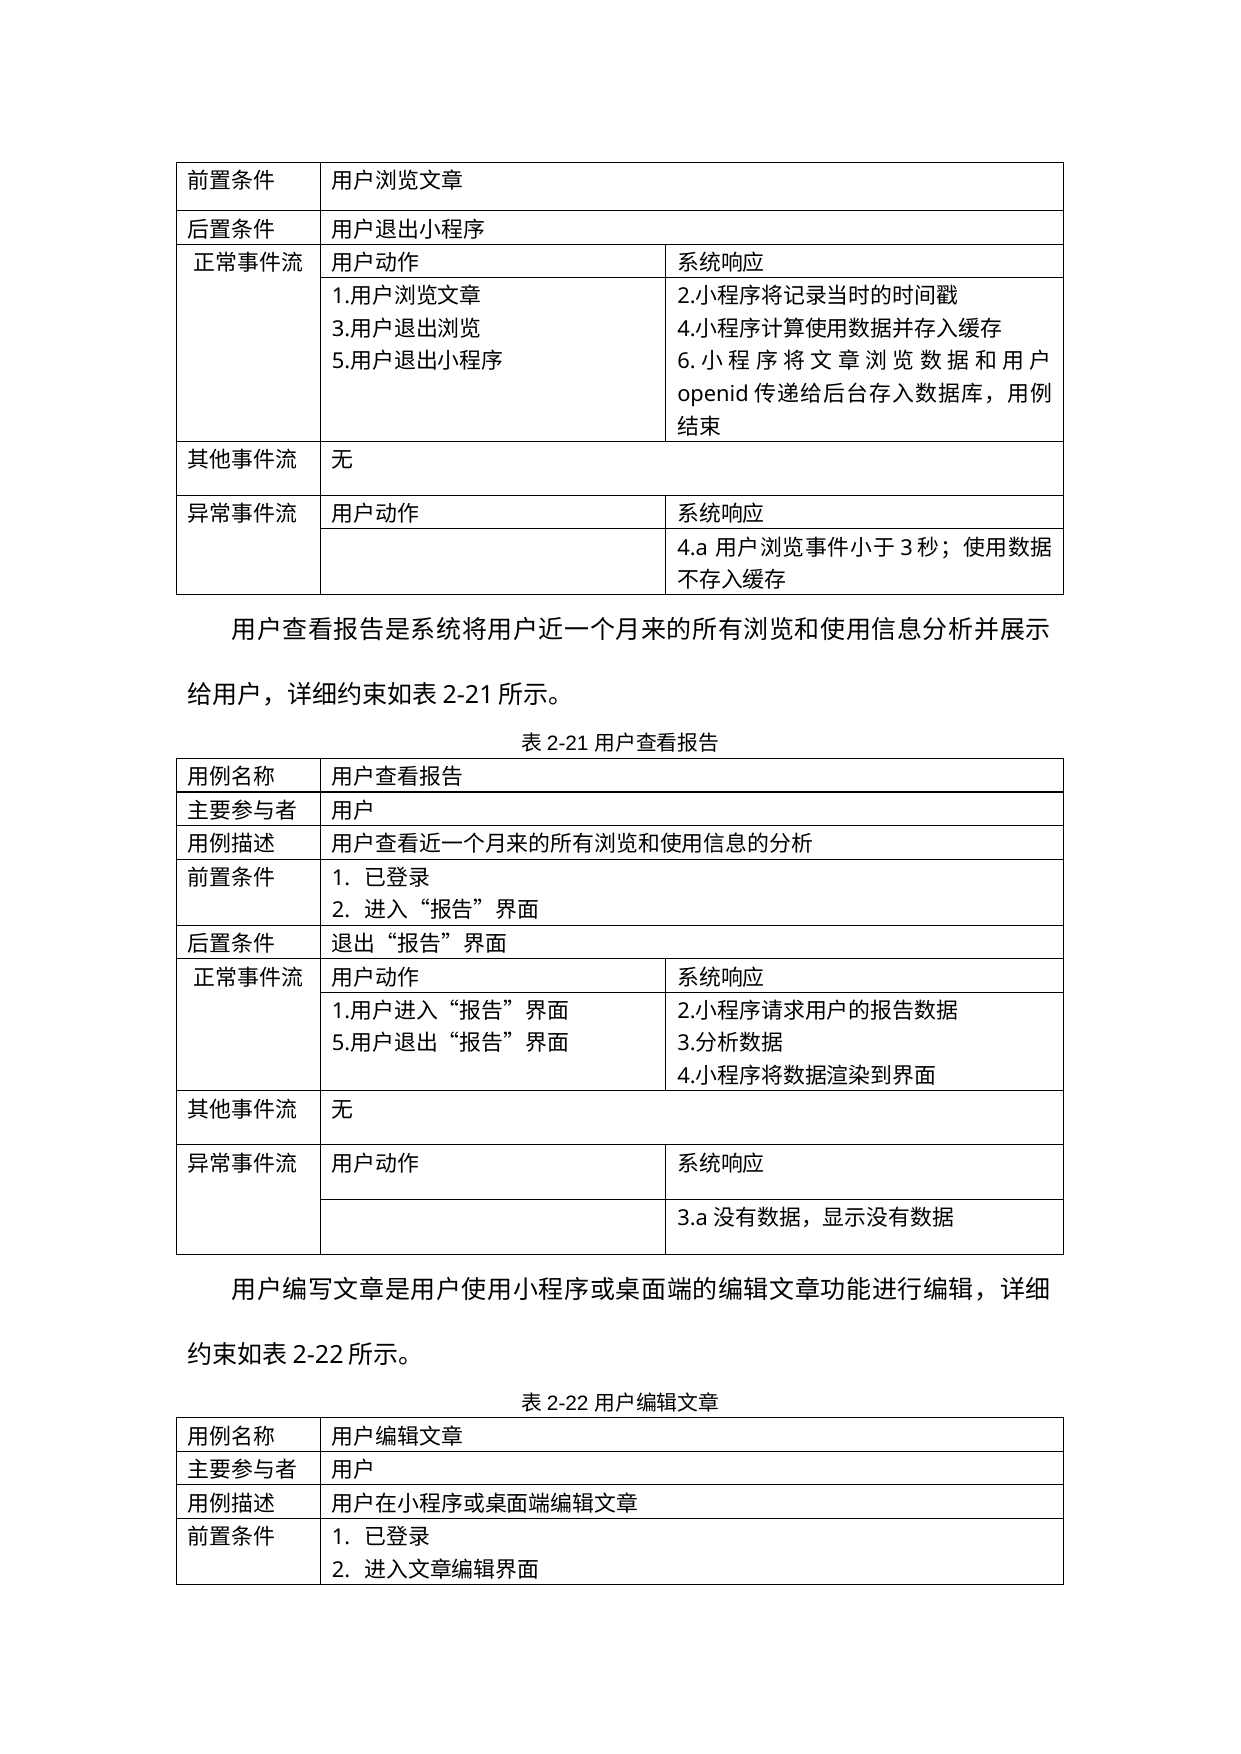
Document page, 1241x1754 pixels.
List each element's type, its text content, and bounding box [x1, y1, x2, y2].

table_cell 3.a 没有数据，显示没有数据 [666, 1200, 1063, 1254]
table_header 用户编辑文章 [321, 1418, 1063, 1451]
text 用户编写文章是用户使用小程序或桌面端的编辑文章功能进行编辑，详细约束如表2-22所示。 [187, 1255, 1053, 1385]
table_cell [321, 1200, 665, 1254]
table_cell 退出“报告”界面 [321, 926, 1063, 958]
table_cell 1.用户浏览文章 3.用户退出浏览 5.用户退出小程序 [321, 278, 665, 441]
table_cell 用户 [321, 1452, 1063, 1484]
table_cell 用户 [321, 793, 1063, 825]
table_cell 用户浏览文章 [321, 163, 1063, 210]
table_cell 用户查看近一个月来的所有浏览和使用信息的分析 [321, 826, 1063, 858]
table_cell 1.用户进入“报告”界面 5.用户退出“报告”界面 [321, 993, 665, 1090]
table_header 用例名称 [177, 1418, 320, 1451]
table_cell 系统响应 [666, 496, 1063, 528]
table_cell 无 [321, 1091, 1063, 1144]
table_cell 系统响应 [666, 959, 1063, 992]
table_cell 用户在小程序或桌面端编辑文章 [321, 1485, 1063, 1518]
table_cell 正常事件流 [177, 245, 320, 441]
table_cell 后置条件 [177, 926, 320, 958]
text 用户查看报告是系统将用户近一个月来的所有浏览和使用信息分析并展示给用户，详细约束如表2-21所示。 [187, 595, 1053, 725]
table_cell 其他事件流 [177, 442, 320, 495]
text 表 2-22 用户编辑文章 [187, 1385, 1053, 1417]
table_cell 前置条件 [177, 163, 320, 210]
table_cell 已登录 进入“报告”界面 [321, 860, 1063, 924]
table_cell 用户动作 [321, 1145, 665, 1199]
table_cell 前置条件 [177, 1519, 320, 1584]
table_cell 用例描述 [177, 826, 320, 858]
table_cell 其他事件流 [177, 1091, 320, 1144]
table_cell 后置条件 [177, 211, 320, 244]
table_cell 已登录 进入文章编辑界面 [321, 1519, 1063, 1584]
table_cell 异常事件流 [177, 496, 320, 594]
table_cell 用户动作 [321, 496, 665, 528]
table_cell 2.小程序将记录当时的时间戳 4.小程序计算使用数据并存入缓存 6.小程序将文章浏览数据和用户openid传递给后台存入数据库，用例结束 [666, 278, 1063, 441]
table_cell 用户动作 [321, 959, 665, 992]
table_header 用例名称 [177, 759, 320, 791]
text 表 2-21 用户查看报告 [187, 725, 1053, 758]
table_cell 系统响应 [666, 1145, 1063, 1199]
table_cell 用户动作 [321, 245, 665, 277]
table_cell 4.a 用户浏览事件小于3秒；使用数据不存入缓存 [666, 529, 1063, 594]
table_cell [321, 529, 665, 594]
table_cell 无 [321, 442, 1063, 495]
table_cell 异常事件流 [177, 1145, 320, 1254]
table_cell 系统响应 [666, 245, 1063, 277]
table_cell 前置条件 [177, 860, 320, 924]
table_cell 主要参与者 [177, 793, 320, 825]
table_cell 正常事件流 [177, 959, 320, 1090]
table_cell 用例描述 [177, 1485, 320, 1518]
table_cell 主要参与者 [177, 1452, 320, 1484]
table_cell 用户退出小程序 [321, 211, 1063, 244]
table_header 用户查看报告 [321, 759, 1063, 791]
table_cell 2.小程序请求用户的报告数据 3.分析数据 4.小程序将数据渲染到界面 [666, 993, 1063, 1090]
